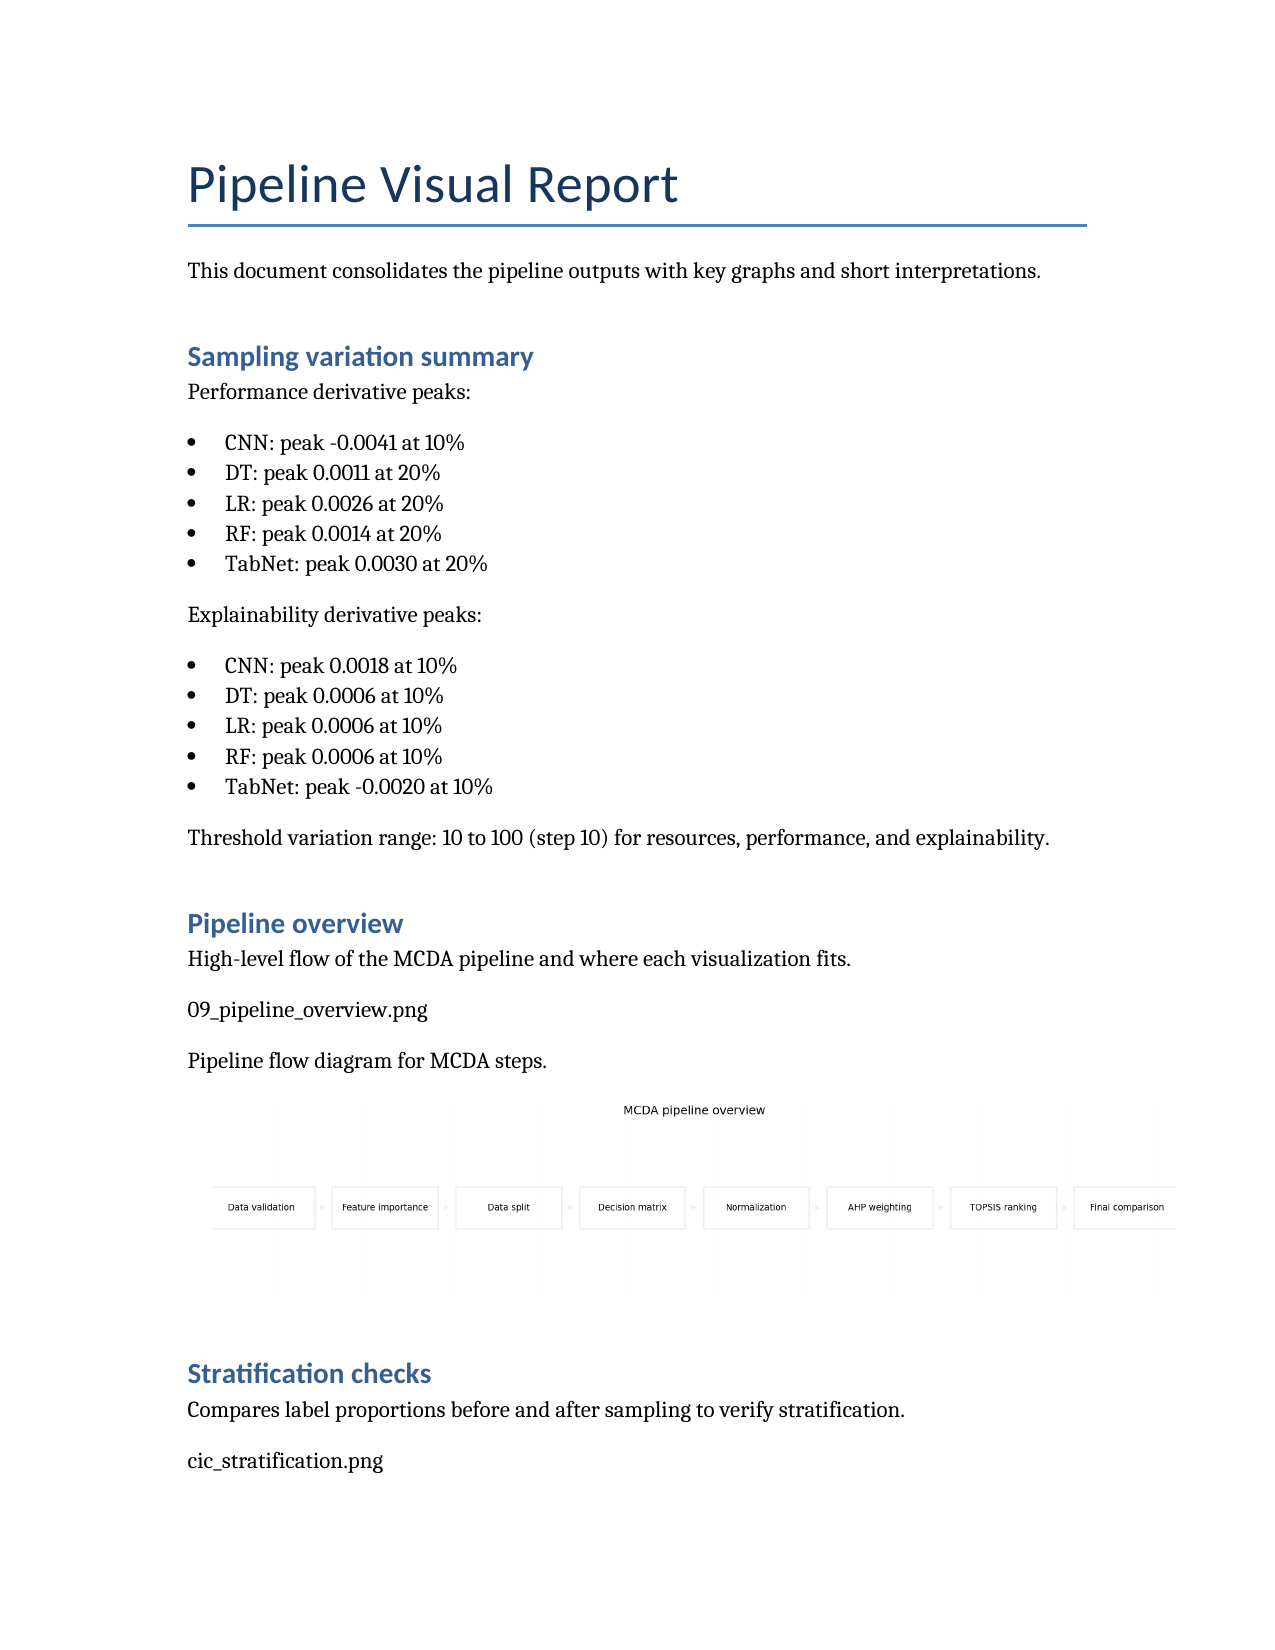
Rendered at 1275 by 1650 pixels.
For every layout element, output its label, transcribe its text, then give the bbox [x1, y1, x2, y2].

list RF: peak 0.0014 at 20% [187, 521, 1087, 547]
text 09_pipeline_overview.png [187, 997, 1087, 1023]
text Pipeline flow diagram for MCDA steps. [187, 1048, 1087, 1074]
text This document consolidates the pipeline outputs with key graphs and short interpretations. [187, 258, 1087, 284]
list DT: peak 0.0011 at 20% [187, 460, 1087, 487]
text Explainability derivative peaks: [187, 602, 1087, 628]
list CNN: peak -0.0041 at 10% [187, 430, 1087, 456]
text Compares label proportions before and after sampling to verify stratification. [187, 1396, 1087, 1423]
title Pipeline Visual Report [187, 150, 1087, 227]
list TabNet: peak 0.0030 at 20% [187, 551, 1087, 577]
subtitle Pipeline overview [187, 905, 1087, 941]
text cic_stratification.png [187, 1447, 1087, 1474]
text High-level flow of the MCDA pipeline and where each visualization fits. [187, 946, 1087, 972]
picture [206, 1099, 1182, 1302]
list RF: peak 0.0006 at 10% [187, 743, 1087, 770]
subtitle Stratification checks [187, 1355, 1087, 1391]
list DT: peak 0.0006 at 10% [187, 683, 1087, 709]
subtitle Sampling variation summary [187, 338, 1087, 374]
list TabNet: peak -0.0020 at 10% [187, 774, 1087, 800]
list LR: peak 0.0026 at 20% [187, 490, 1087, 517]
text Threshold variation range: 10 to 100 (step 10) for resources, performance, and explainability. [187, 825, 1087, 851]
list CNN: peak 0.0018 at 10% [187, 653, 1087, 679]
text Performance derivative peaks: [187, 379, 1087, 405]
list LR: peak 0.0006 at 10% [187, 713, 1087, 740]
